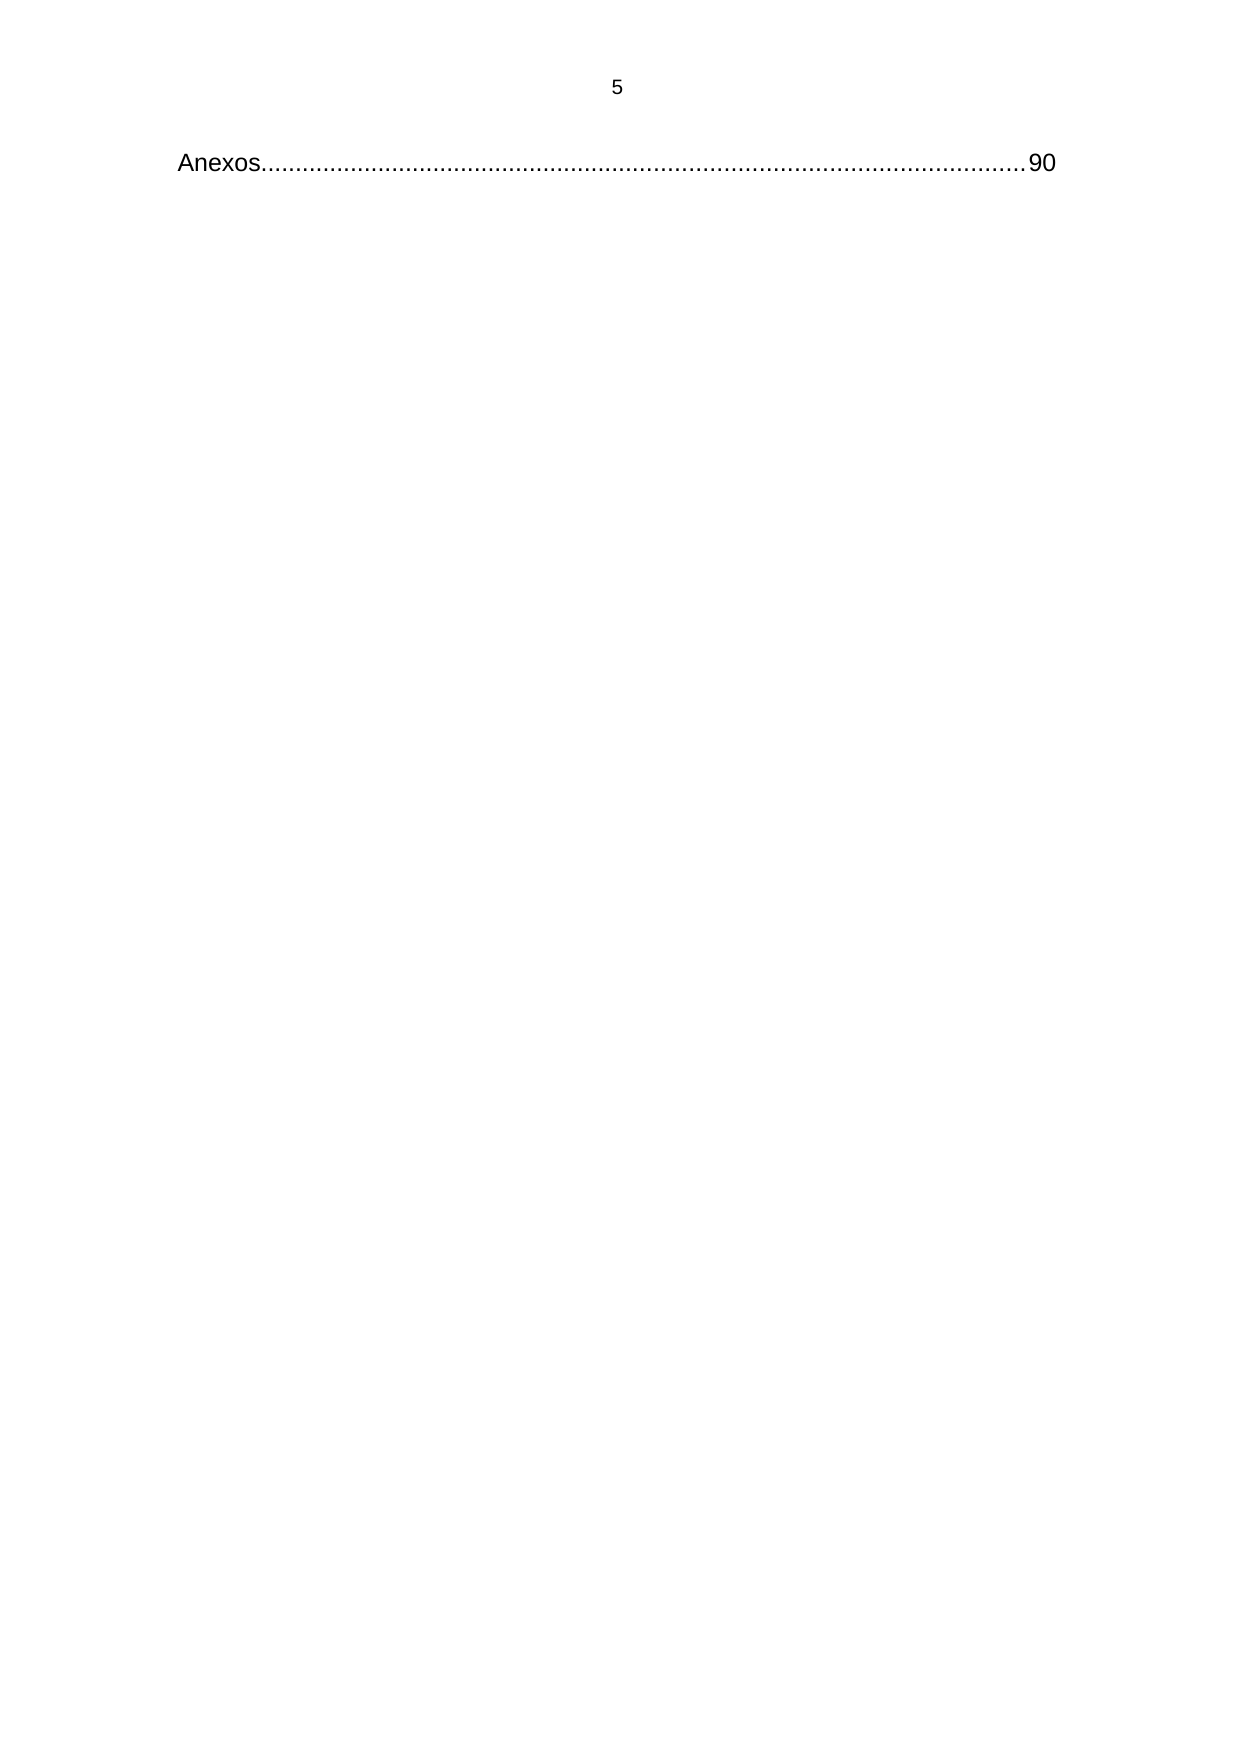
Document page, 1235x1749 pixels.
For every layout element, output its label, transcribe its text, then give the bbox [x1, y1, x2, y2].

text Anexos 90 [177, 148, 1057, 177]
